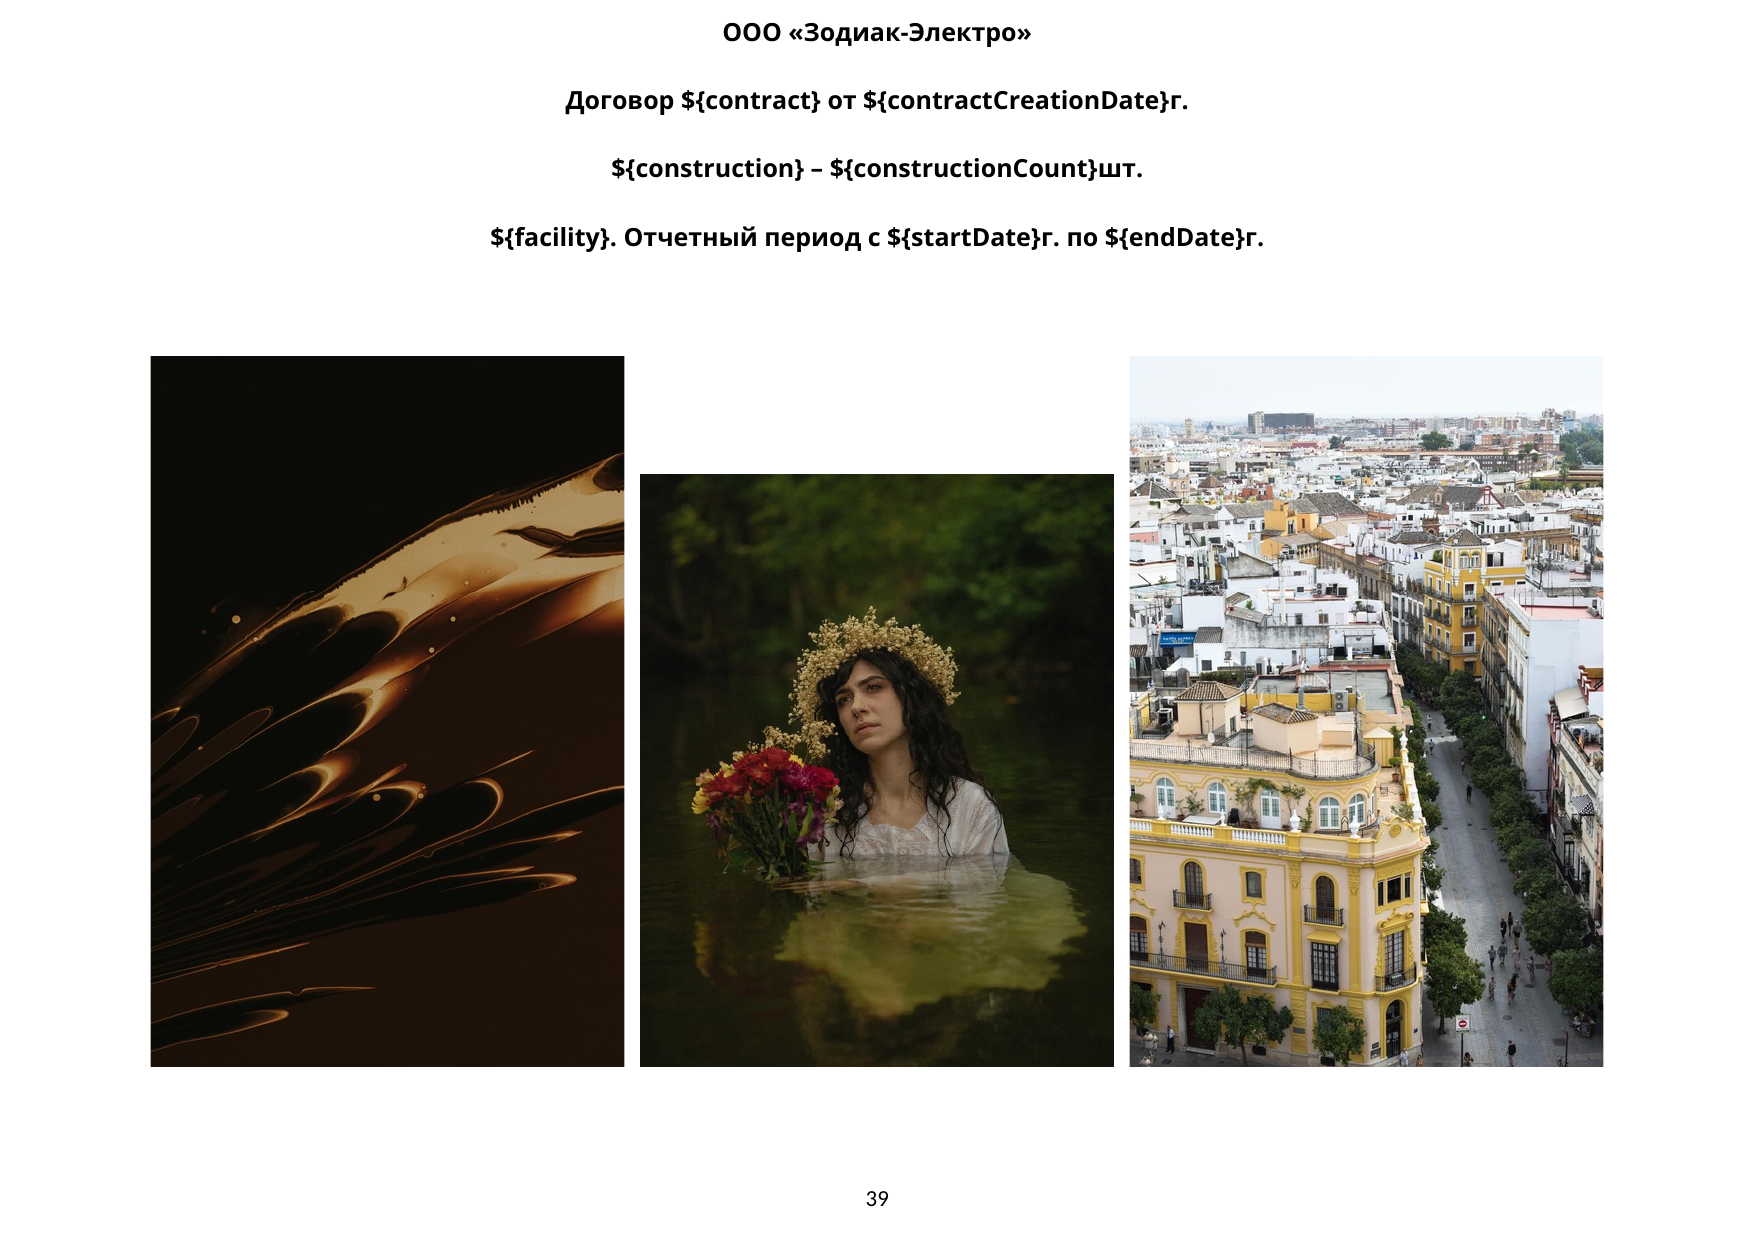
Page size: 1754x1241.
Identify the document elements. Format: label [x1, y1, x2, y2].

picture [150, 356, 625, 1067]
picture [1129, 356, 1604, 1067]
picture [640, 474, 1114, 1067]
